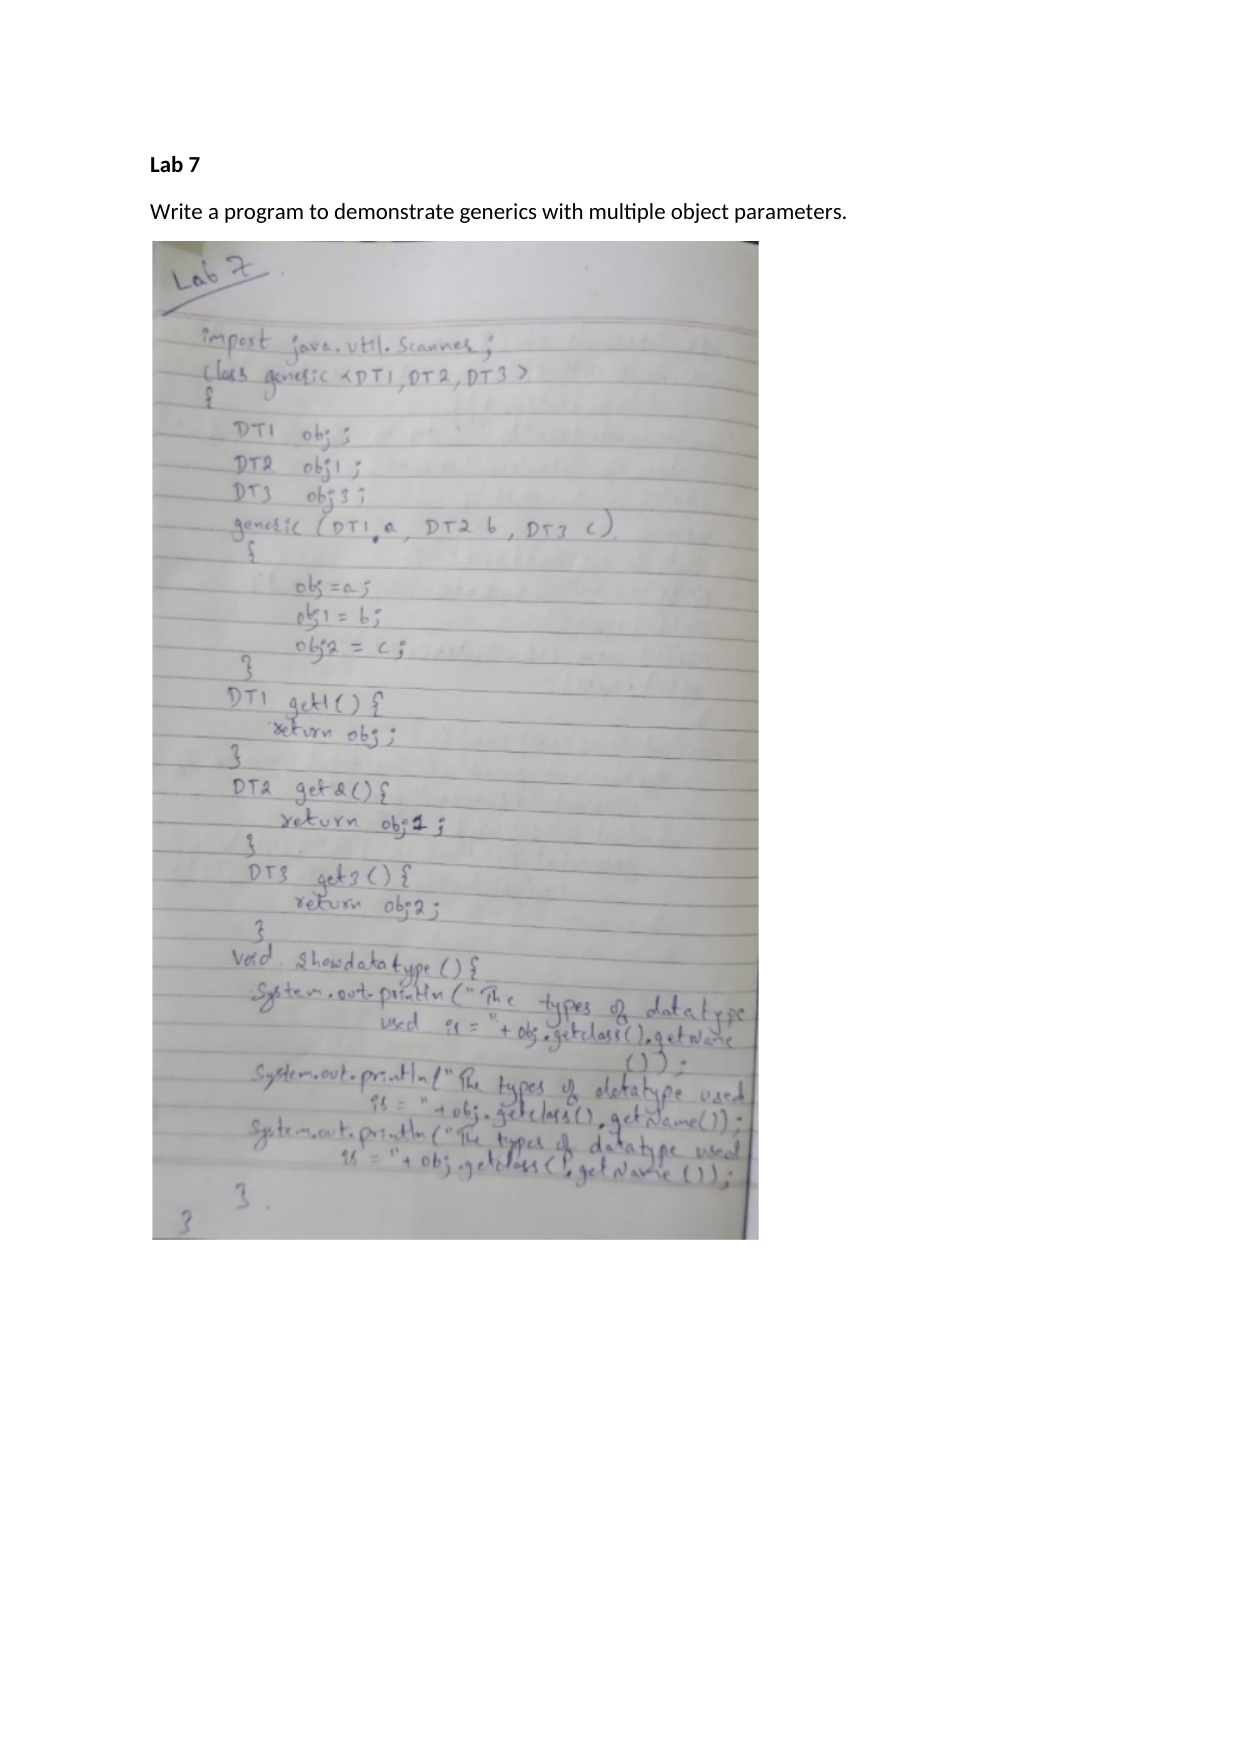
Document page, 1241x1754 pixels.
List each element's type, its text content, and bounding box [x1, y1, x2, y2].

picture [150, 241, 759, 1245]
text Lab 7 [150, 150, 1090, 178]
text Write a program to demonstrate generics with multiple object parameters. [150, 197, 1090, 225]
